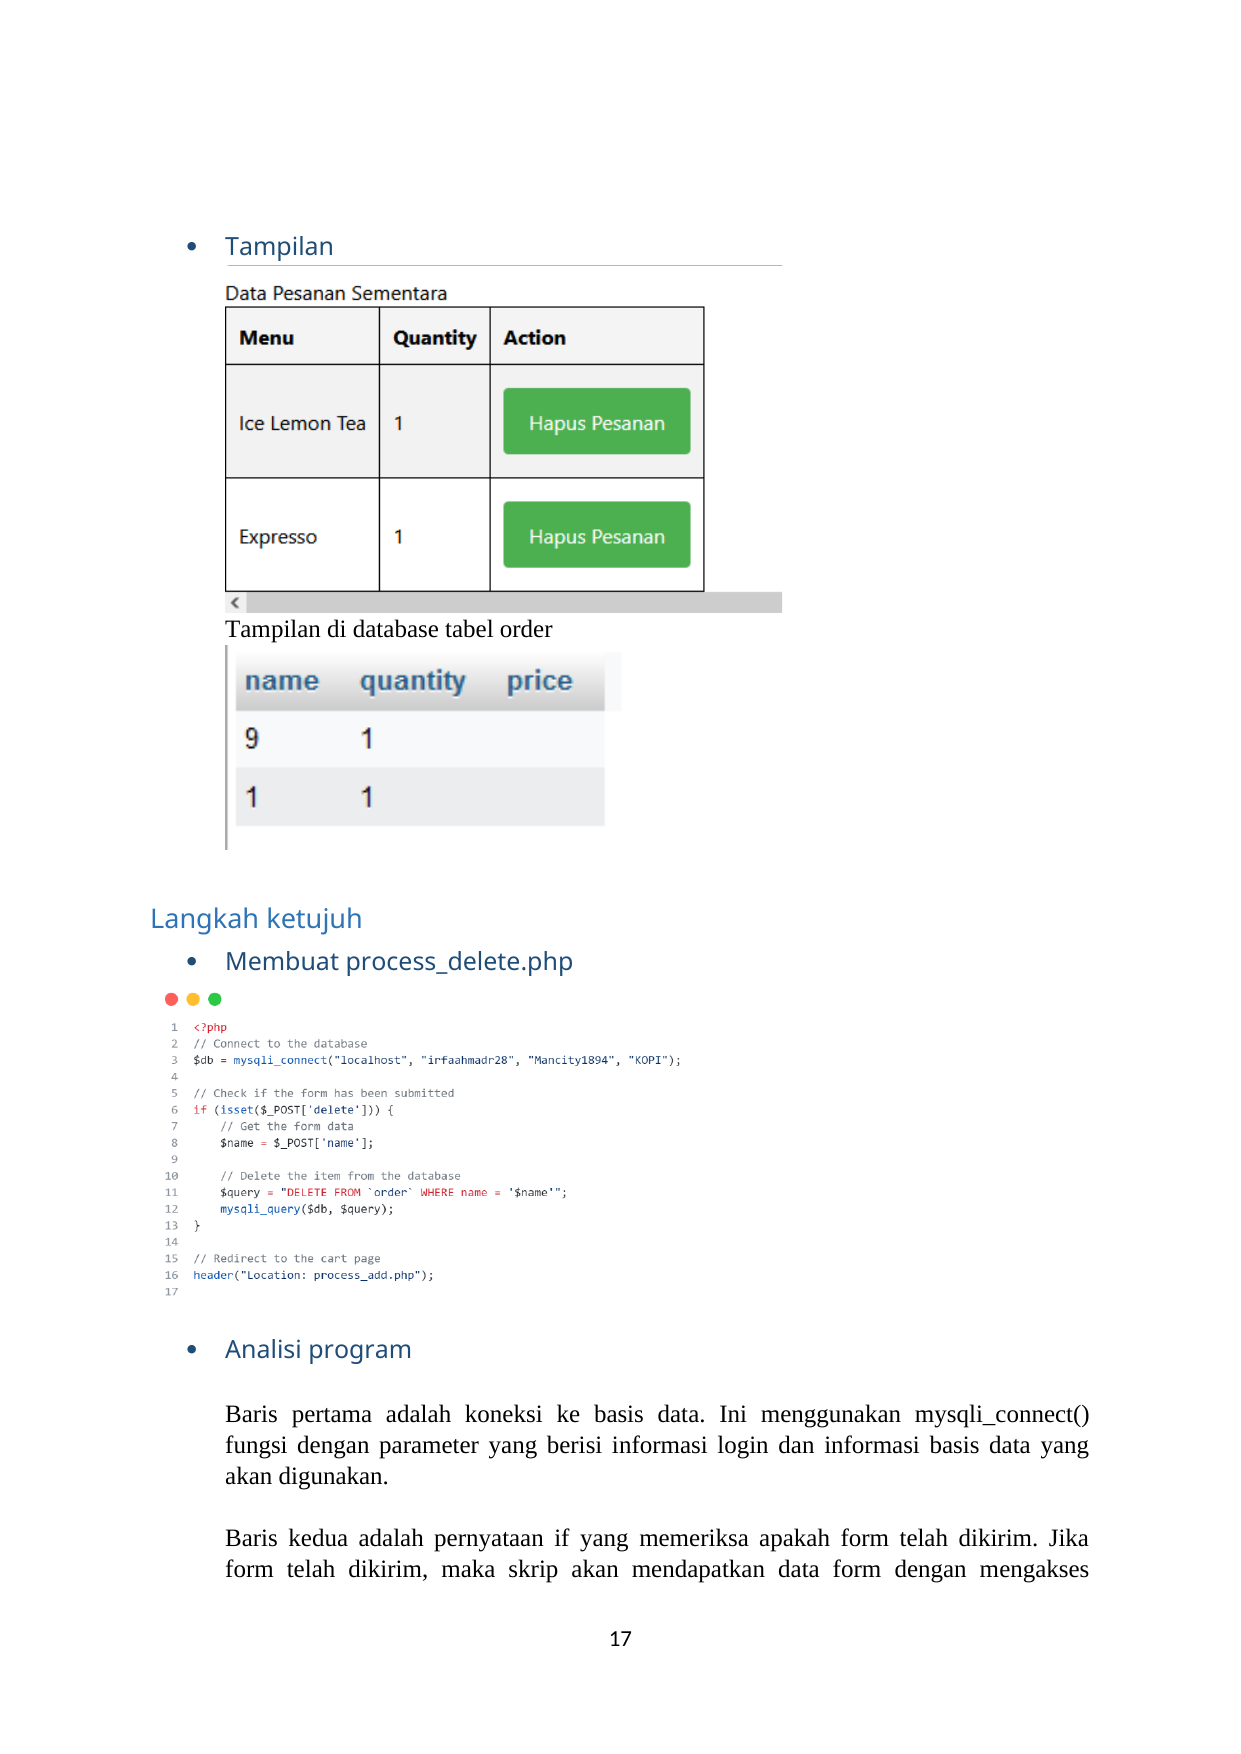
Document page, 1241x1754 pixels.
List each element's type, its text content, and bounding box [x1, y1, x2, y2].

subtitle Membuat process_delete.php [187, 943, 1090, 977]
subtitle Langkah ketujuh [150, 899, 1090, 936]
subtitle Analisi program [187, 1331, 1090, 1365]
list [225, 1523, 1090, 1583]
subtitle Tampilan [187, 229, 1090, 263]
picture [225, 265, 783, 613]
picture [150, 980, 697, 1313]
list Tampilan di database tabel order [225, 614, 1090, 643]
list Baris pertama adalah koneksi ke basis data. Ini menggunakan mysqli_connect() fungsi dengan parameter yang berisi informasi login dan informasi basis data yang akan digunakan. [225, 1399, 1090, 1490]
picture [225, 645, 629, 850]
